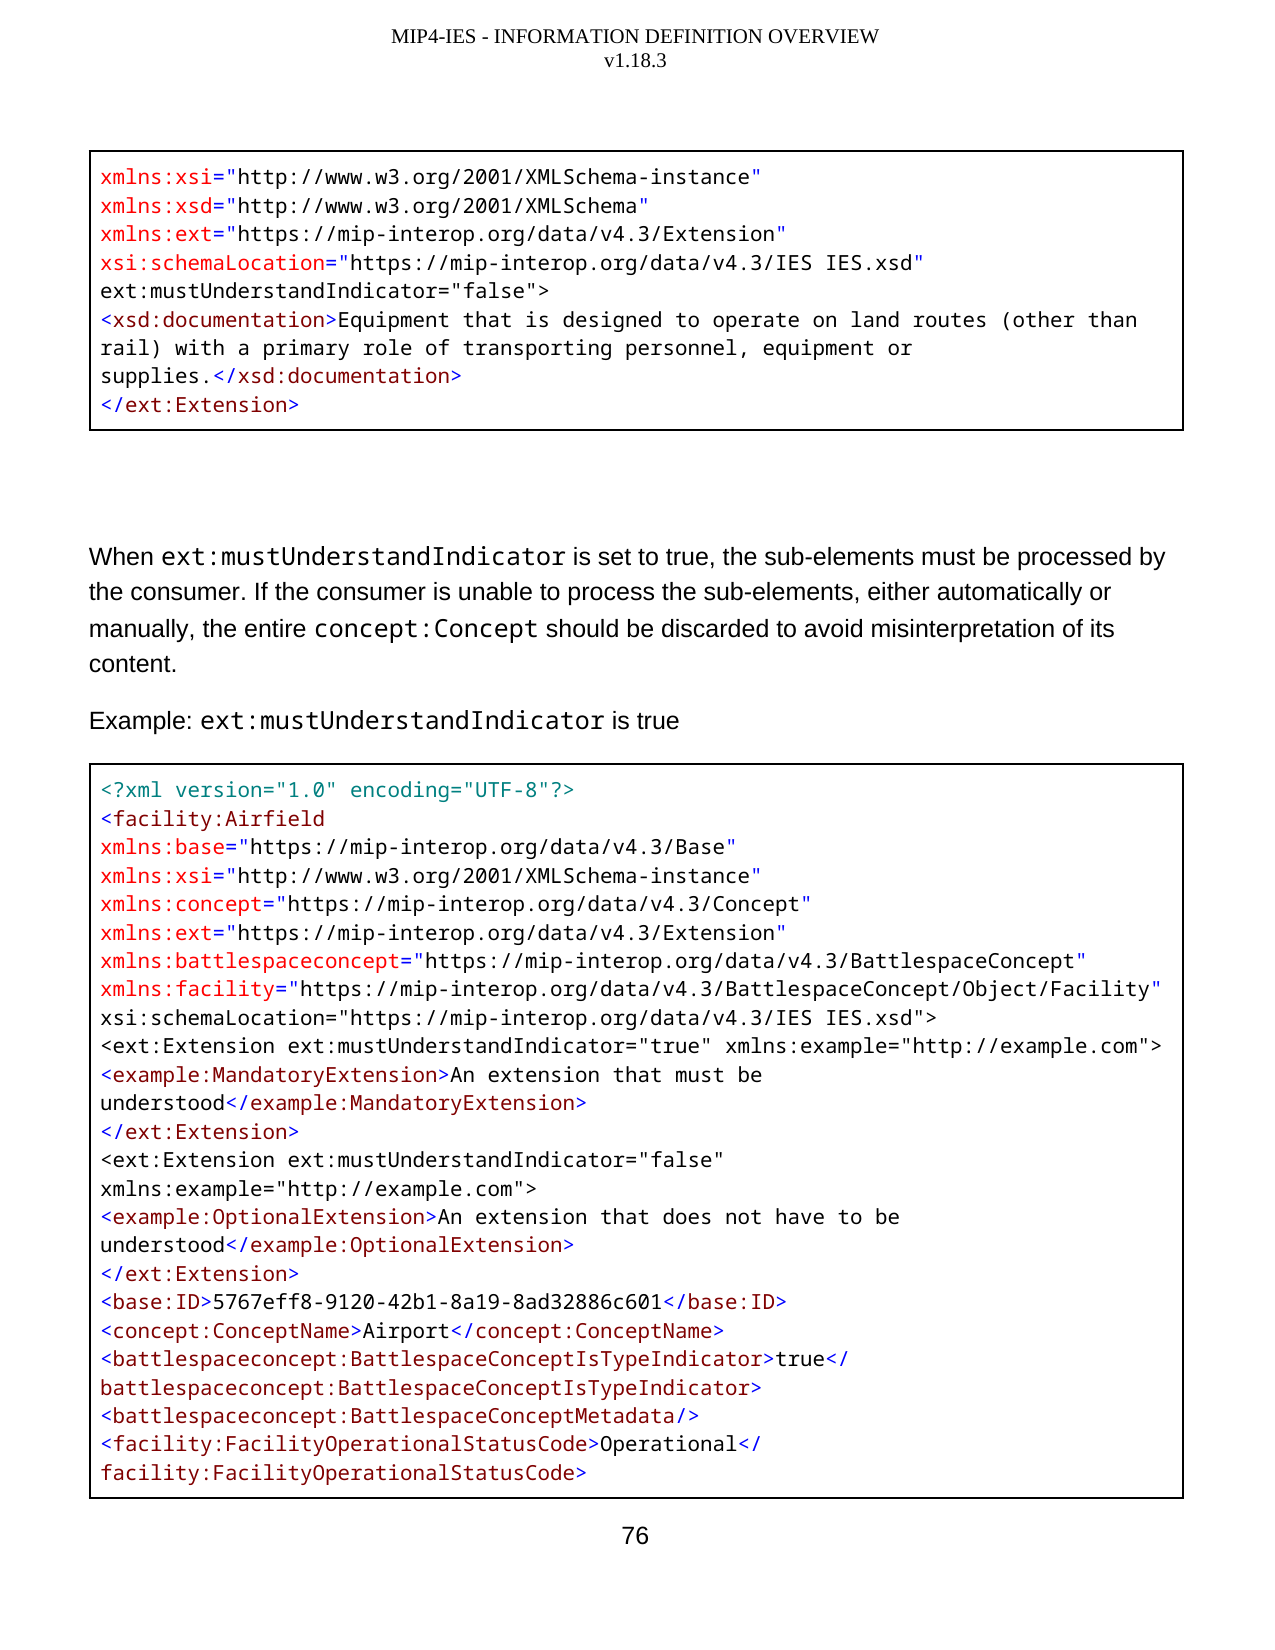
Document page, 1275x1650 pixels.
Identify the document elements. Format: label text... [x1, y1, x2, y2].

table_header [91, 765, 1182, 1497]
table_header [91, 152, 1182, 429]
text Example: ext:mustUnderstandIndicator is true [88, 703, 1182, 737]
text When ext:mustUnderstandIndicator is set to true, the sub-elements must be processed by the consumer. If the consumer is unable to process the sub-elements, either automatically or manually, the entire concept:Concept should be discarded to avoid misinterpretation of its content. [88, 539, 1182, 678]
